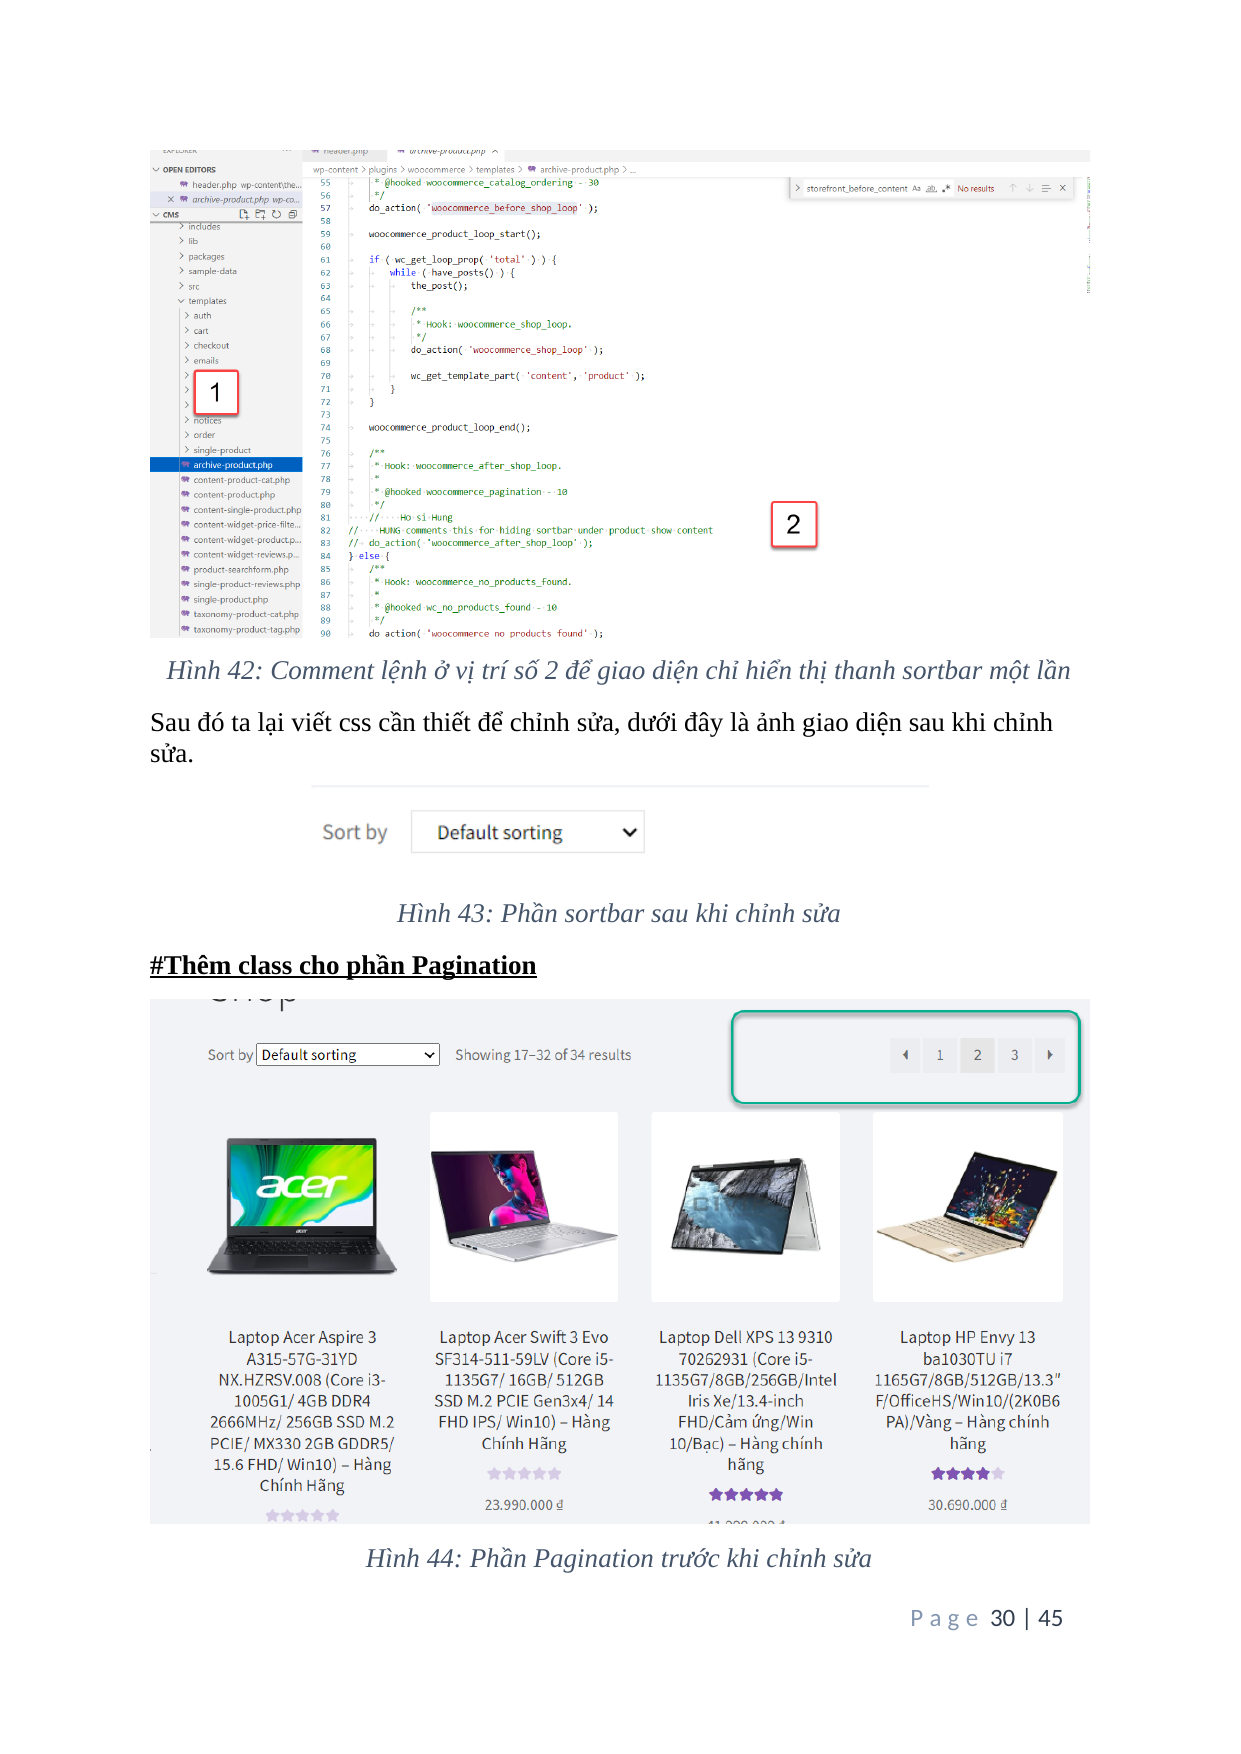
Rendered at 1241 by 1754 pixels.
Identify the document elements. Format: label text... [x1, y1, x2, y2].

text Hình 43: Phần sortbar sau khi chỉnh sửa [150, 897, 1090, 928]
text Sau đó ta lại viết css cần thiết để chỉnh sửa, dưới đây là ảnh giao diện sau khi chỉnh sửa. [150, 706, 1090, 769]
text Hình 44: Phần Pagination trước khi chỉnh sửa [150, 1542, 1090, 1573]
text Hình 42: Comment lệnh ở vị trí số 2 để giao diện chỉ hiển thị thanh sortbar một lần [150, 654, 1090, 686]
text #Thêm class cho phần Pagination [150, 949, 1090, 980]
picture [311, 785, 929, 881]
picture [150, 999, 1091, 1524]
picture [150, 150, 1091, 638]
